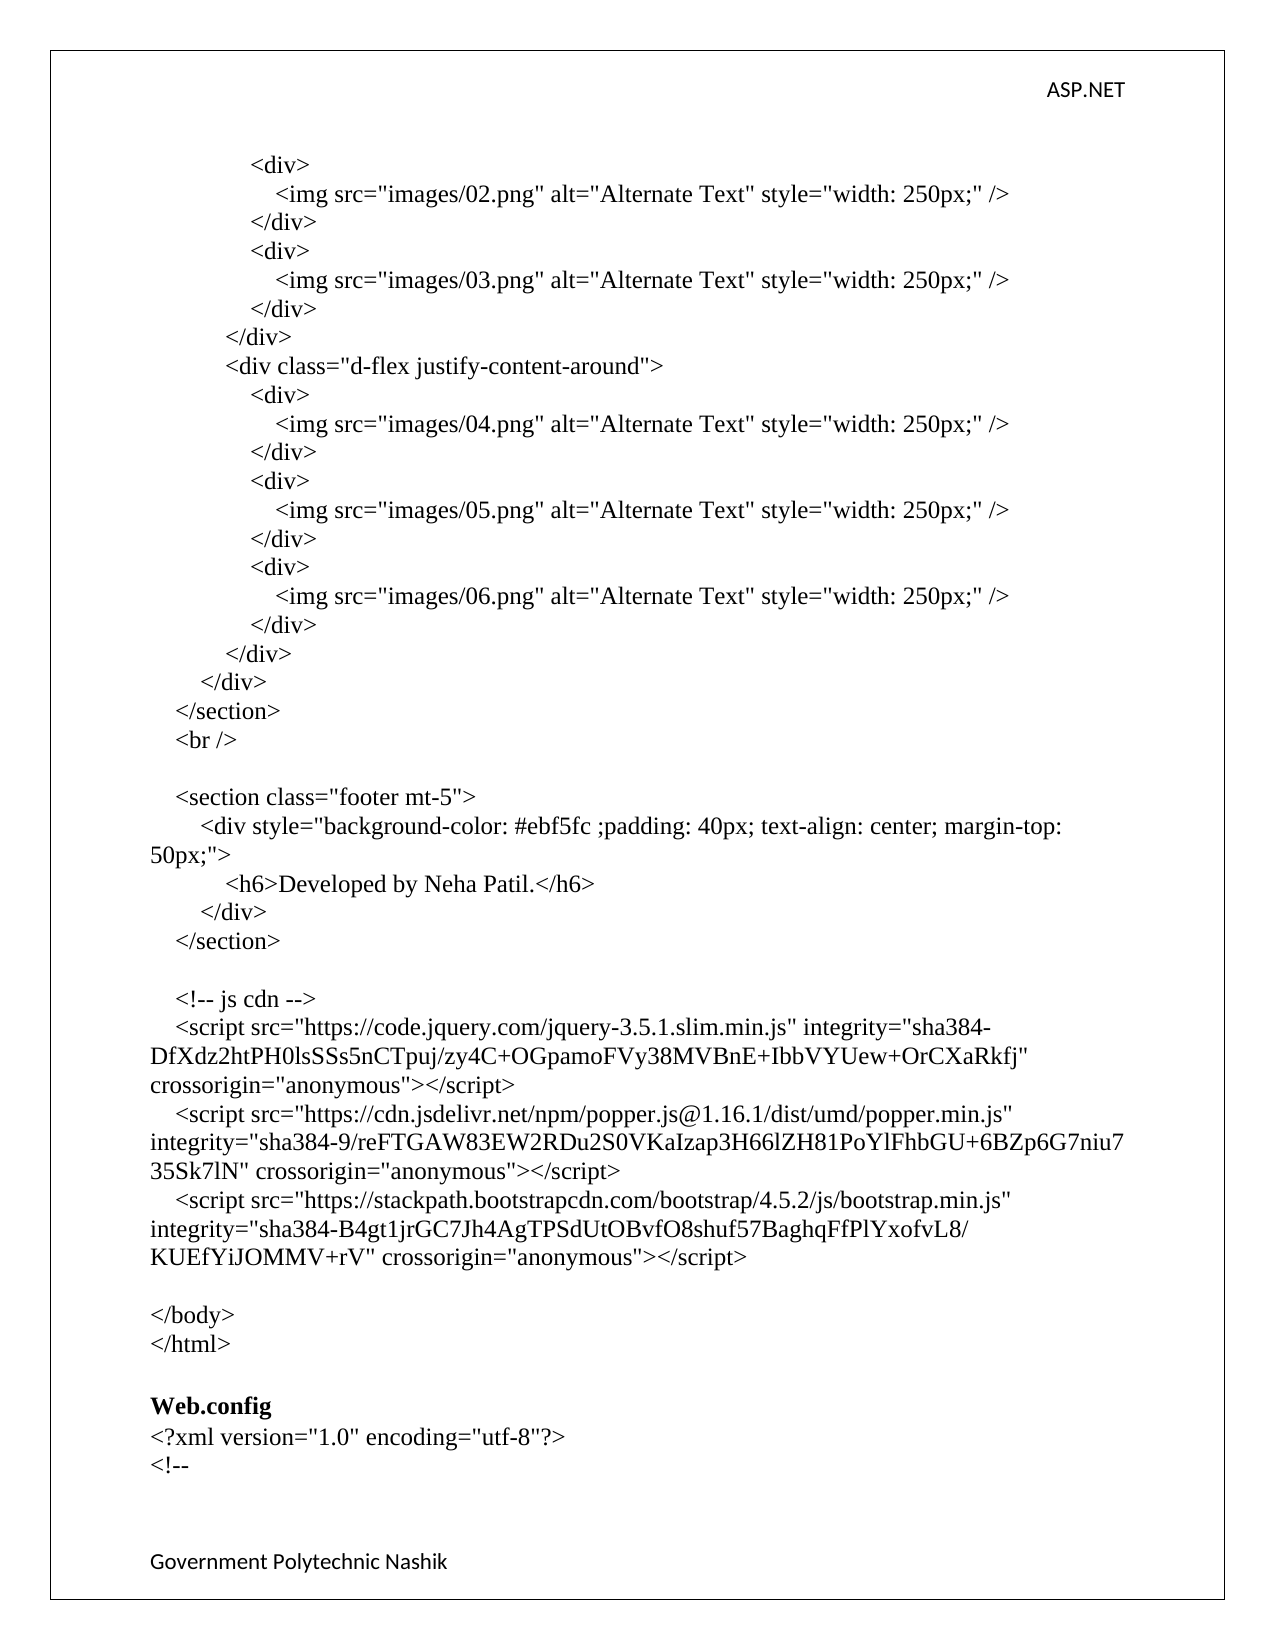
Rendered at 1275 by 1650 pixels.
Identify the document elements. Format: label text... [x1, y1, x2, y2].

text </div> [150, 610, 1125, 639]
text </div> [150, 639, 1125, 667]
text <script src="https://cdn.jsdelivr.net/npm/popper.js@1.16.1/dist/umd/popper.min.js" integrity="sha384-9/reFTGAW83EW2RDu2S0VKaIzap3H66lZH81PoYlFhbGU+6BZp6G7niu735Sk7lN" crossorigin="anonymous"></script> [150, 1099, 1125, 1185]
text </div> [150, 322, 1125, 351]
text </div> [150, 897, 1125, 926]
text <img src="images/02.png" alt="Alternate Text" style="width: 250px;" /> [150, 179, 1125, 207]
text </div> [150, 524, 1125, 552]
text <img src="images/05.png" alt="Alternate Text" style="width: 250px;" /> [150, 495, 1125, 524]
text <div> [150, 552, 1125, 581]
text <img src="images/04.png" alt="Alternate Text" style="width: 250px;" /> [150, 409, 1125, 437]
text <div> [150, 150, 1125, 179]
text </div> [150, 437, 1125, 466]
text </div> [150, 667, 1125, 696]
text </div> [150, 207, 1125, 236]
text <img src="images/06.png" alt="Alternate Text" style="width: 250px;" /> [150, 581, 1125, 610]
text </html> [150, 1329, 1125, 1357]
text <h6>Developed by Neha Patil.</h6> [150, 869, 1125, 897]
text Web.config [150, 1391, 1125, 1419]
text <script src="https://code.jquery.com/jquery-3.5.1.slim.min.js" integrity="sha384-DfXdz2htPH0lsSSs5nCTpuj/zy4C+OGpamoFVy38MVBnE+IbbVYUew+OrCXaRkfj" crossorigin="anonymous"></script> [150, 1012, 1125, 1099]
text <div> [150, 380, 1125, 409]
text <div style="background-color: #ebf5fc ;padding: 40px; text-align: center; margin-top: 50px;"> [150, 811, 1125, 869]
text <div class="d-flex justify-content-around"> [150, 351, 1125, 380]
text </div> [150, 294, 1125, 322]
text <section class="footer mt-5"> [150, 782, 1125, 811]
text <br /> [150, 725, 1125, 754]
text <div> [150, 466, 1125, 495]
text <script src="https://stackpath.bootstrapcdn.com/bootstrap/4.5.2/js/bootstrap.min.js" integrity="sha384-B4gt1jrGC7Jh4AgTPSdUtOBvfO8shuf57BaghqFfPlYxofvL8/KUEfYiJOMMV+rV" crossorigin="anonymous"></script> [150, 1185, 1125, 1271]
text </section> [150, 926, 1125, 955]
text <div> [150, 236, 1125, 265]
text </section> [150, 696, 1125, 725]
text </body> [150, 1300, 1125, 1329]
text <?xml version="1.0" encoding="utf-8"?> [150, 1422, 1125, 1451]
text <!-- js cdn --> [150, 984, 1125, 1012]
text <img src="images/03.png" alt="Alternate Text" style="width: 250px;" /> [150, 265, 1125, 294]
text <!-- [150, 1451, 1125, 1479]
